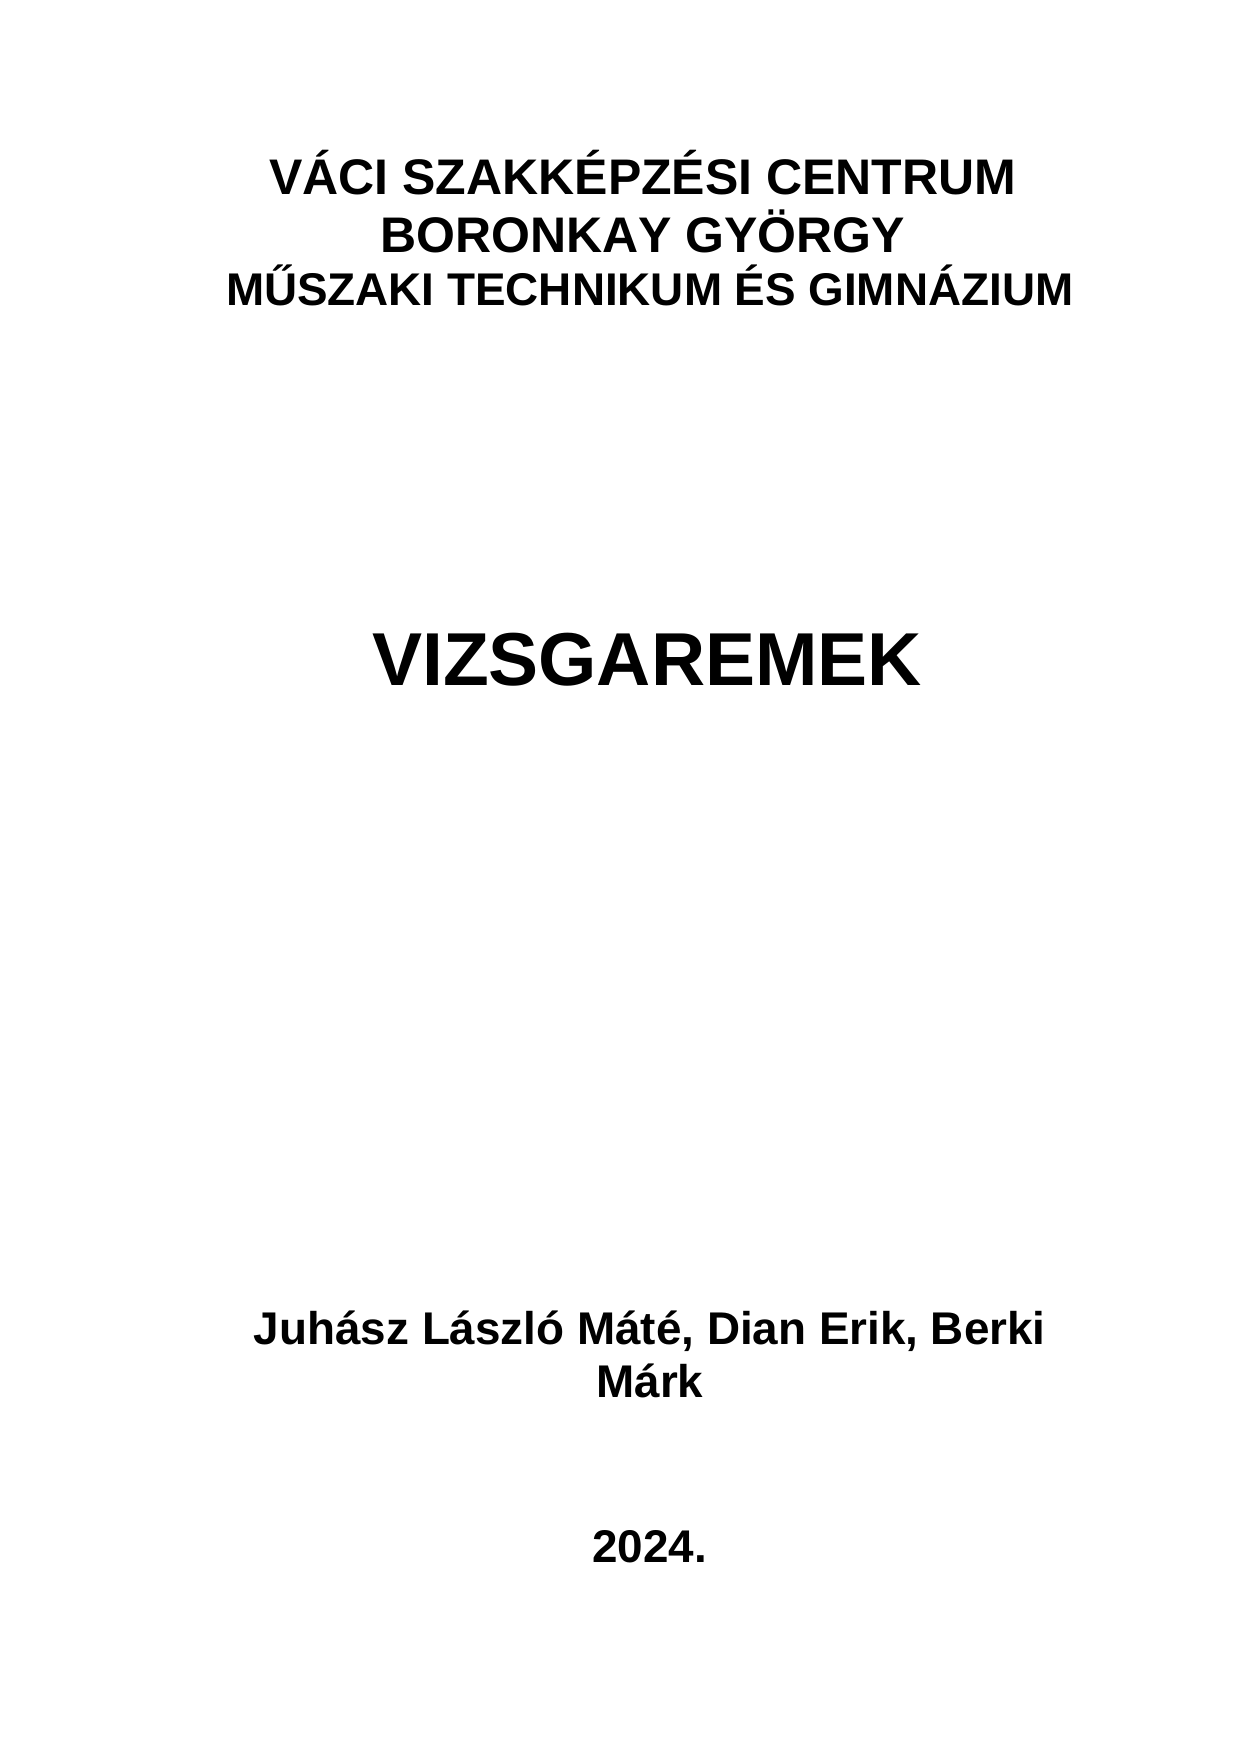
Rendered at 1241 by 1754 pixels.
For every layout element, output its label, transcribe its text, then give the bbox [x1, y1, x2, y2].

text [207, 1519, 1092, 1572]
text Juhász László Máté, Dian Erik, Berki Márk [207, 1302, 1092, 1407]
text VIZSGAREMEK [207, 615, 1087, 702]
text VÁCI SZAKKÉPZÉSI CENTRUM BORONKAY GYÖRGY MŰSZAKI TECHNIKUM ÉS GIMNÁZIUM [207, 148, 1092, 315]
